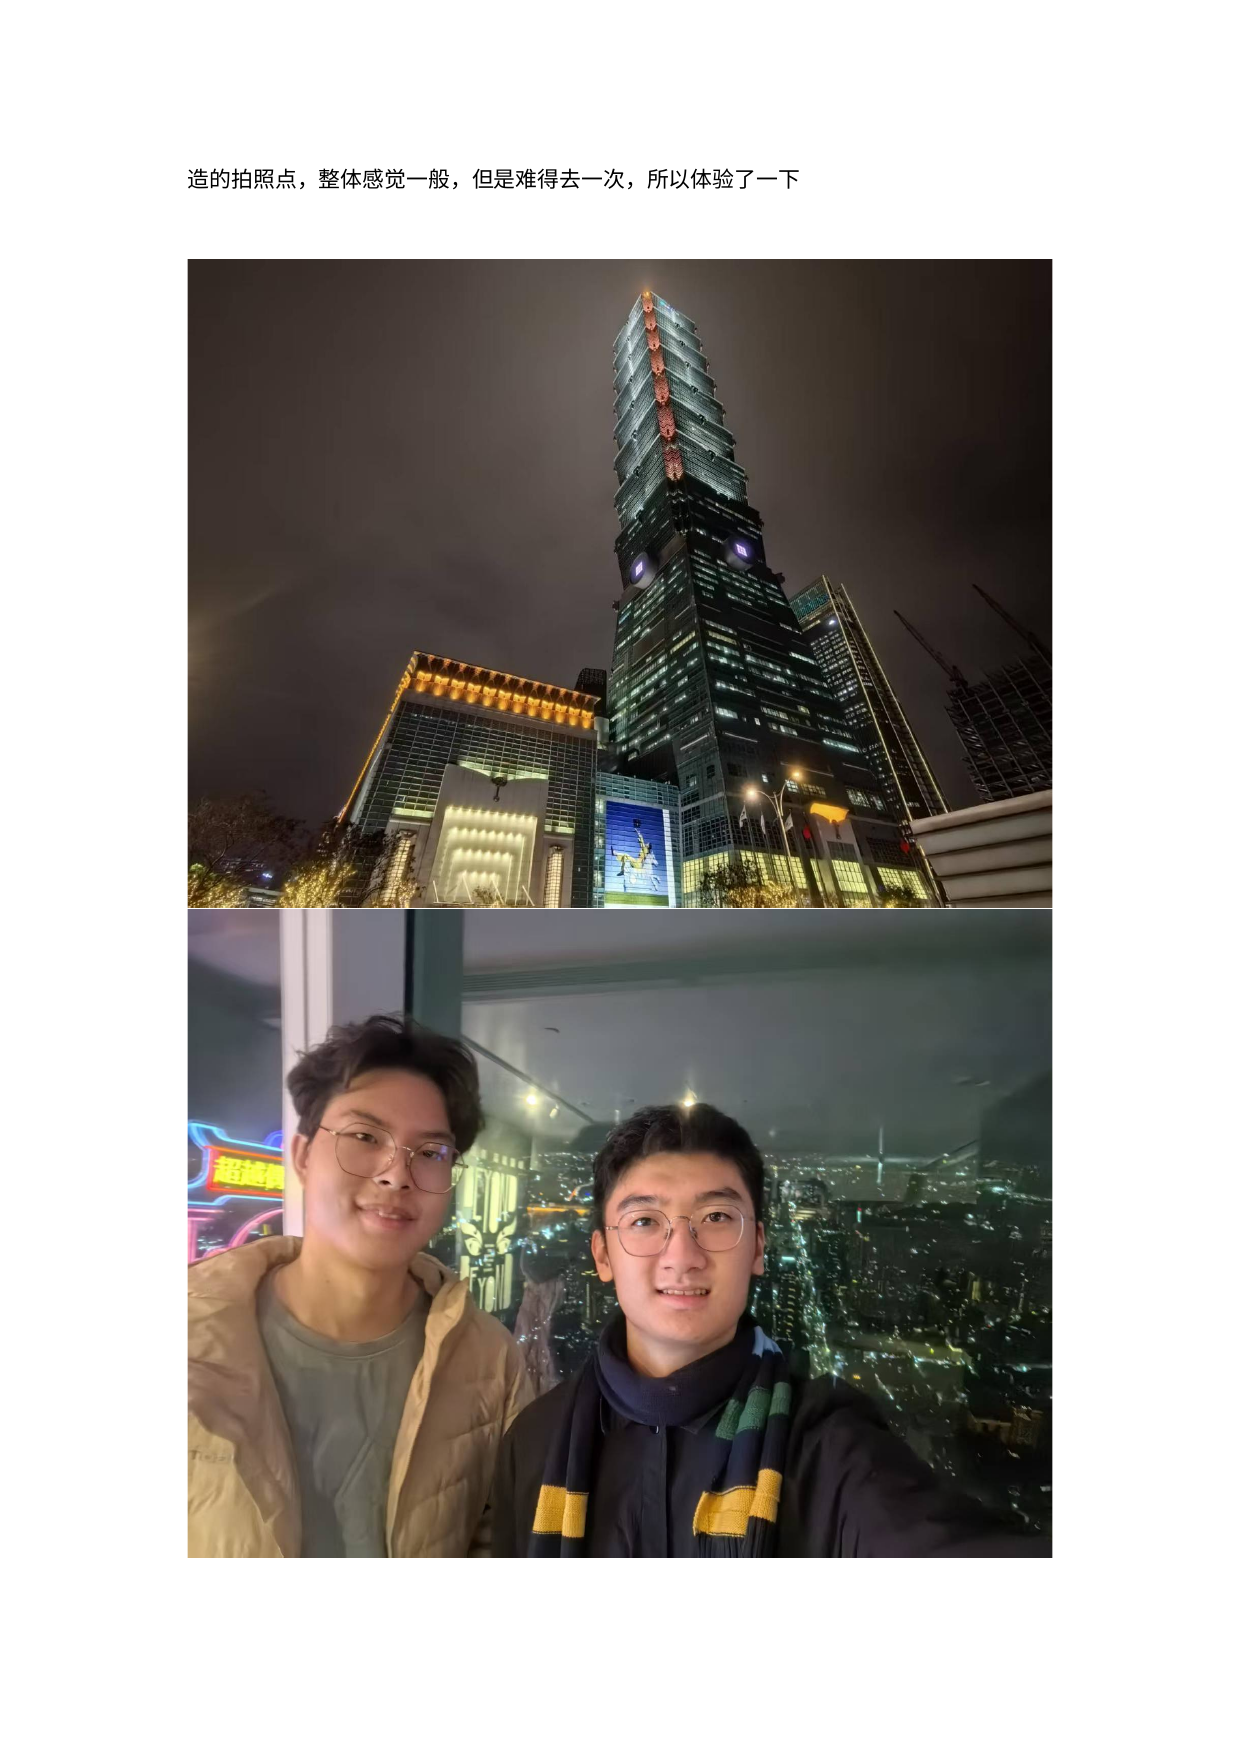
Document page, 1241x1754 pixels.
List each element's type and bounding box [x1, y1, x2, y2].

picture [187, 259, 1053, 908]
picture [187, 909, 1053, 1558]
text [187, 162, 1053, 194]
